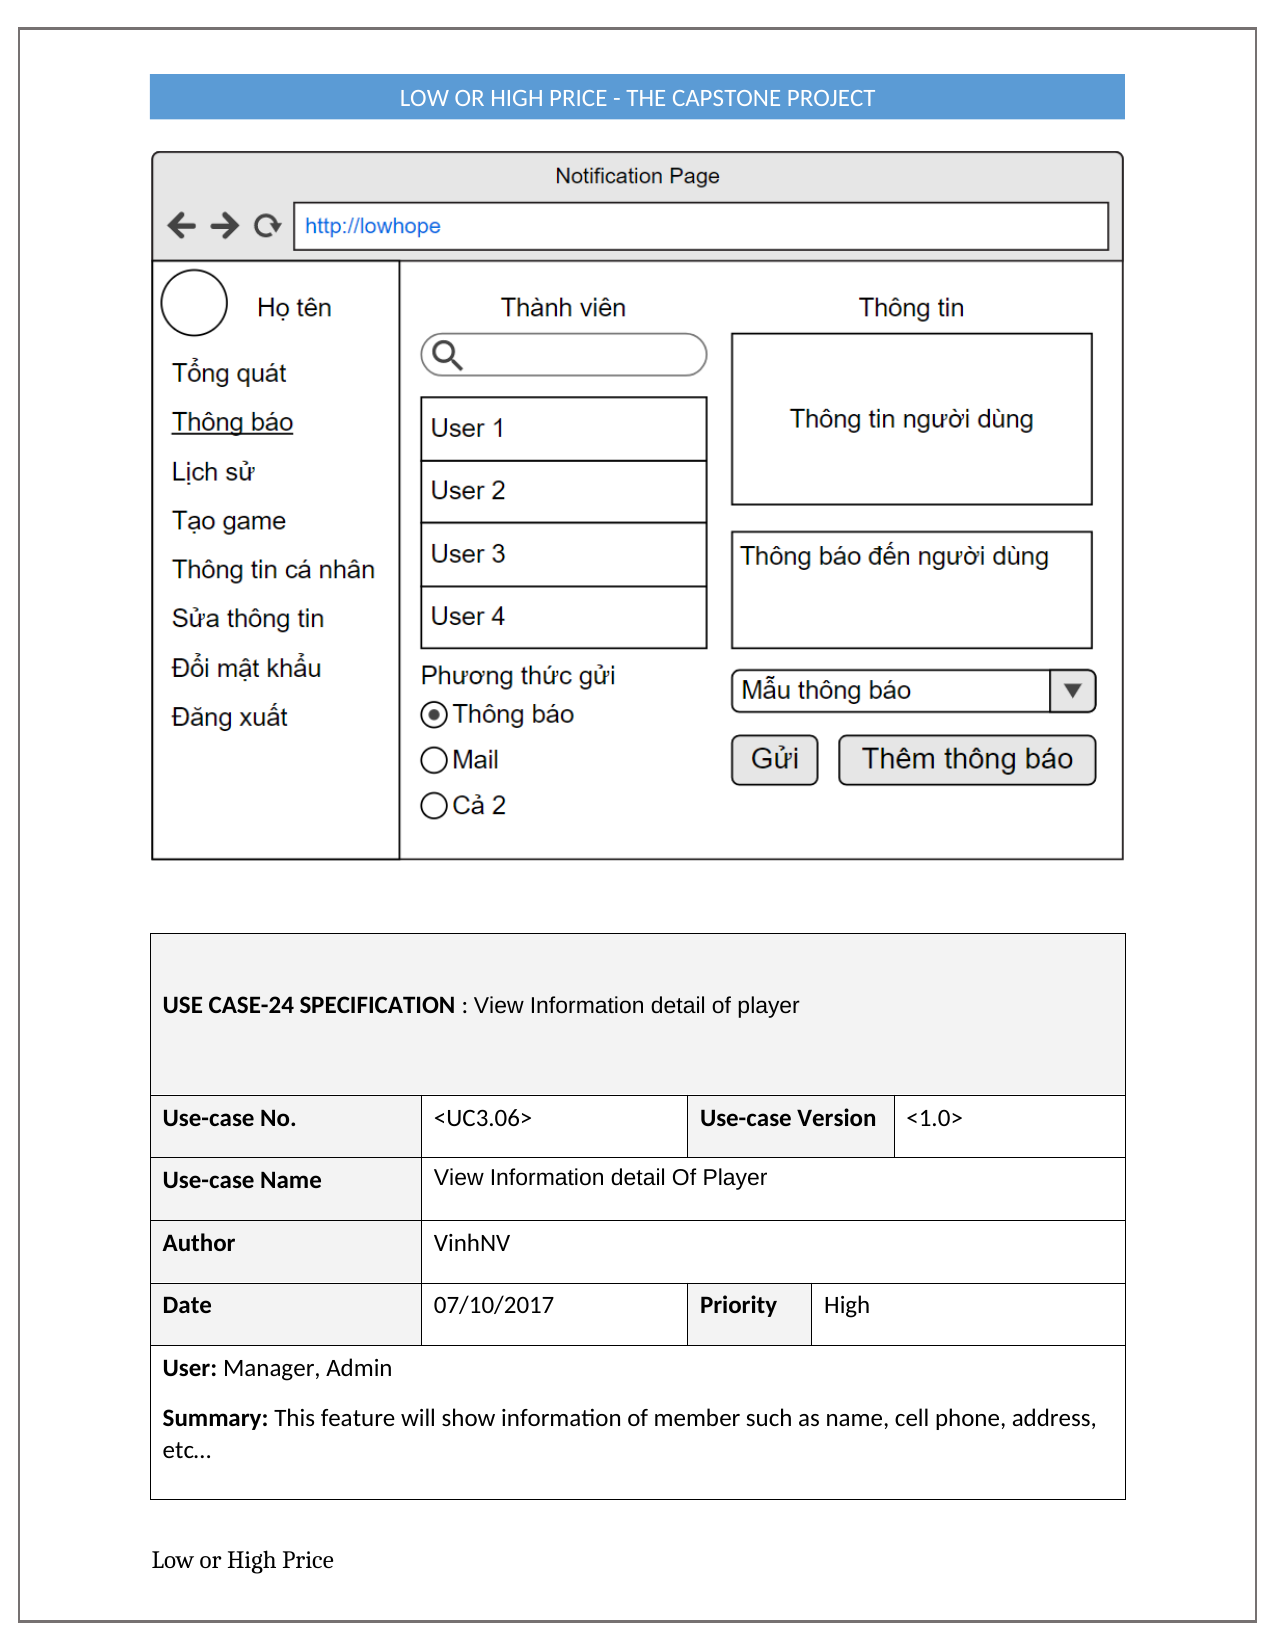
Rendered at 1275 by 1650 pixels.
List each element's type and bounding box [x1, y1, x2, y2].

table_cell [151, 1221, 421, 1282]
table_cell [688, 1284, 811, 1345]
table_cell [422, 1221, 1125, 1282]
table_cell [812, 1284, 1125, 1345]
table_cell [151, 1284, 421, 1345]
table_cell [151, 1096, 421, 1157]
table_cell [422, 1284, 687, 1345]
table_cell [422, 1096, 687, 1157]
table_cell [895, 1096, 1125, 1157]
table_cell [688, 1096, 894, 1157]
picture [150, 150, 1125, 862]
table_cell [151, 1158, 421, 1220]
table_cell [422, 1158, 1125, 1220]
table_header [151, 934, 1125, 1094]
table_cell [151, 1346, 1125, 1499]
